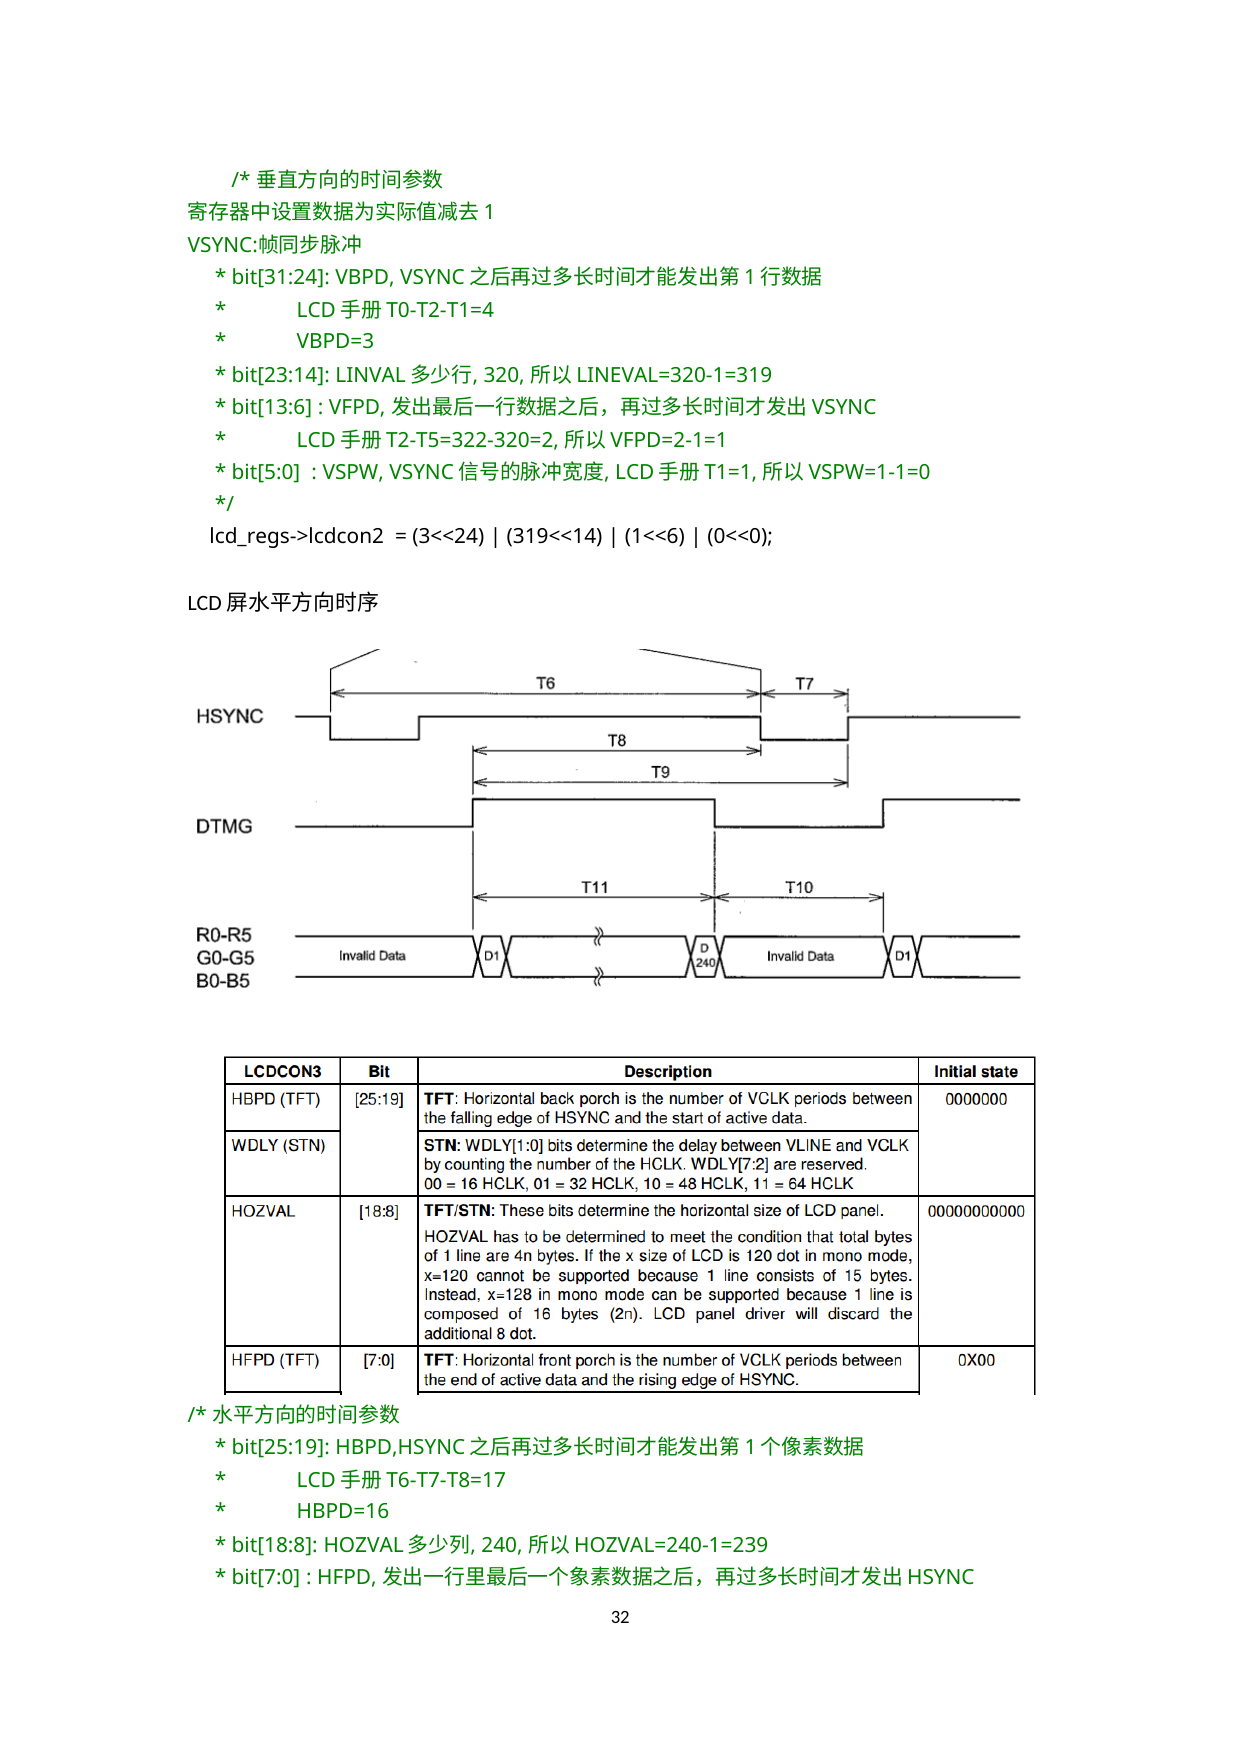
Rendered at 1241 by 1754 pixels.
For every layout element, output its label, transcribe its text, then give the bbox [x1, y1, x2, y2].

text * bit[31:24]: VBPD, VSYNC之后再过多长时间才能发出第1行数据 [187, 259, 1053, 292]
text lcd_regs->lcdcon2 = (3<<24) | (319<<14) | (1<<6) | (0<<0); [187, 519, 1053, 552]
text * bit[7:0] : HFPD, 发出一行里最后一个象素数据之后，再过多长时间才发出HSYNC [187, 1559, 1053, 1592]
text * LCD手册T2-T5=322-320=2, 所以VFPD=2-1=1 [187, 422, 1053, 454]
text * bit[23:14]: LINVAL多少行, 320, 所以LINEVAL=320-1=319 [187, 357, 1053, 389]
text * bit[18:8]: HOZVAL多少列, 240, 所以HOZVAL=240-1=239 [187, 1527, 1053, 1559]
text * HBPD=16 [187, 1494, 1053, 1527]
text * bit[5:0] : VSPW, VSYNC信号的脉冲宽度, LCD手册T1=1, 所以VSPW=1-1=0 [187, 454, 1053, 487]
text LCD屏水平方向时序 [187, 584, 1053, 617]
text */ [187, 487, 1053, 519]
text * LCD手册 T0-T2-T1=4 [187, 292, 1053, 324]
picture [187, 1039, 1053, 1395]
text /* 垂直方向的时间参数 [187, 162, 1053, 194]
text * bit[25:19]: HBPD,HSYNC之后再过多长时间才能发出第1个像素数据 [187, 1429, 1053, 1462]
text VSYNC:帧同步脉冲 [187, 227, 1053, 259]
text * LCD手册 T6-T7-T8=17 [187, 1462, 1053, 1494]
text 寄存器中设置数据为实际值减去1 [187, 194, 1053, 227]
text /* 水平方向的时间参数 [187, 1397, 1053, 1429]
text * bit[13:6] : VFPD, 发出最后一行数据之后，再过多长时间才发出VSYNC [187, 389, 1053, 422]
picture [187, 649, 1053, 997]
text * VBPD=3 [187, 324, 1053, 357]
